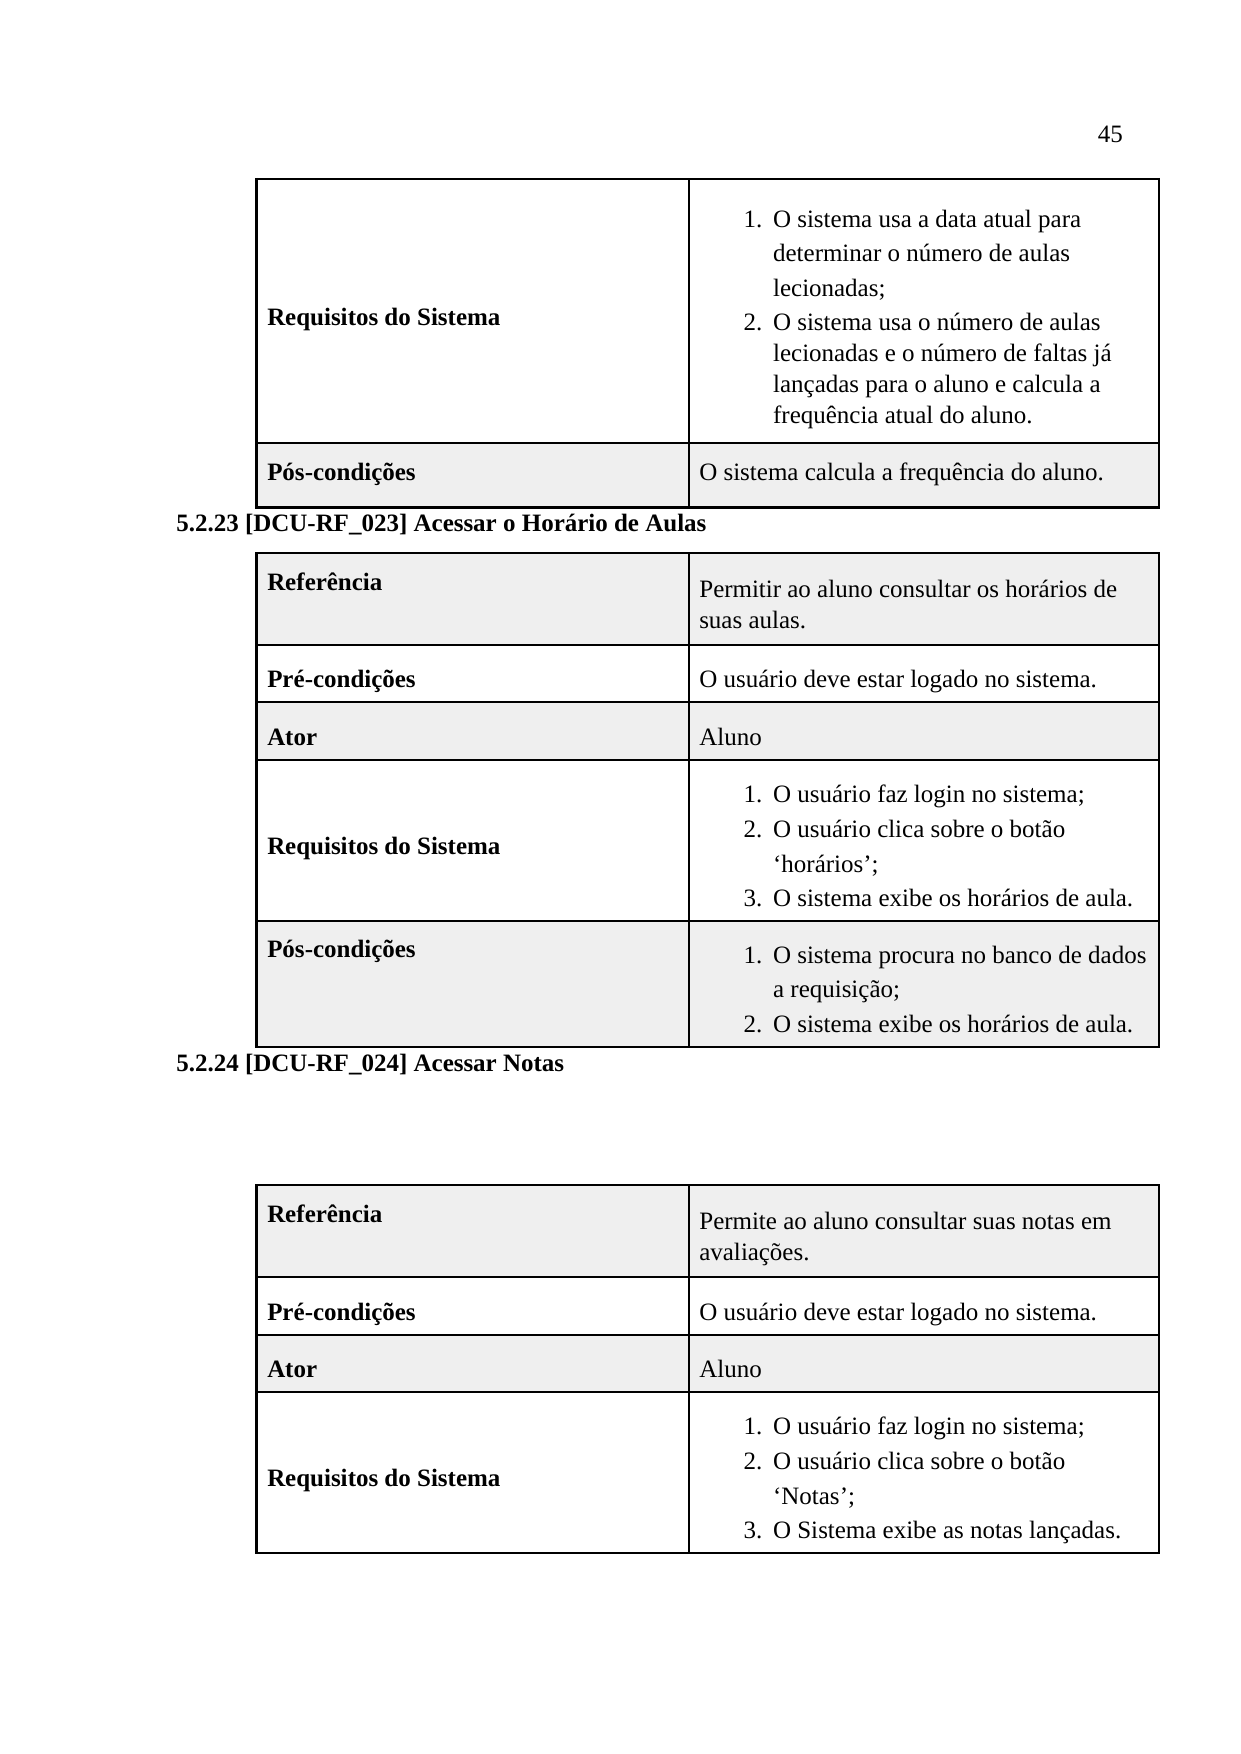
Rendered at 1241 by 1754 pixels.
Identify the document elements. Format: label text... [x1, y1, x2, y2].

table_cell Pós-condições [258, 922, 688, 1046]
table_cell O usuário deve estar logado no sistema. [690, 646, 1158, 701]
table_header Permite ao aluno consultar suas notas em avaliações. [690, 1186, 1158, 1276]
table_cell Aluno [690, 1336, 1158, 1391]
table_cell Ator [258, 1336, 688, 1391]
table_cell Requisitos do Sistema [258, 761, 688, 919]
table_cell Requisitos do Sistema [258, 1393, 688, 1552]
table_cell Aluno [690, 703, 1158, 759]
table_cell O usuário faz login no sistema; O usuário clica sobre o botão ‘Notas’; O Sistema exibe as notas lançadas. [690, 1393, 1158, 1552]
table_cell Pós-condições [258, 444, 688, 506]
table_cell O sistema calcula a frequência do aluno. [690, 444, 1158, 506]
table_cell Ator [258, 703, 688, 759]
table_cell O usuário deve estar logado no sistema. [690, 1278, 1158, 1333]
table_header Referência [258, 1186, 688, 1276]
table_cell Pré-condições [258, 646, 688, 701]
table_cell Requisitos do Sistema [258, 180, 688, 442]
table_cell O usuário faz login no sistema; O usuário clica sobre o botão ‘horários’; O sistema exibe os horários de aula. [690, 761, 1158, 919]
table_cell Pré-condições [258, 1278, 688, 1333]
subtitle 5.2.23 [DCU-RF_023] Acessar o Horário de Aulas [176, 508, 1122, 537]
table_cell O sistema usa a data atual para determinar o número de aulas lecionadas; O sistema usa o número de aulas lecionadas e o número de faltas já lançadas para o aluno e calcula a frequência atual do aluno. [690, 180, 1158, 442]
subtitle 5.2.24 [DCU-RF_024] Acessar Notas [176, 1048, 1122, 1077]
table_header Referência [258, 554, 688, 644]
table_cell O sistema procura no banco de dados a requisição; O sistema exibe os horários de aula. [690, 922, 1158, 1046]
table_header Permitir ao aluno consultar os horários de suas aulas. [690, 554, 1158, 644]
